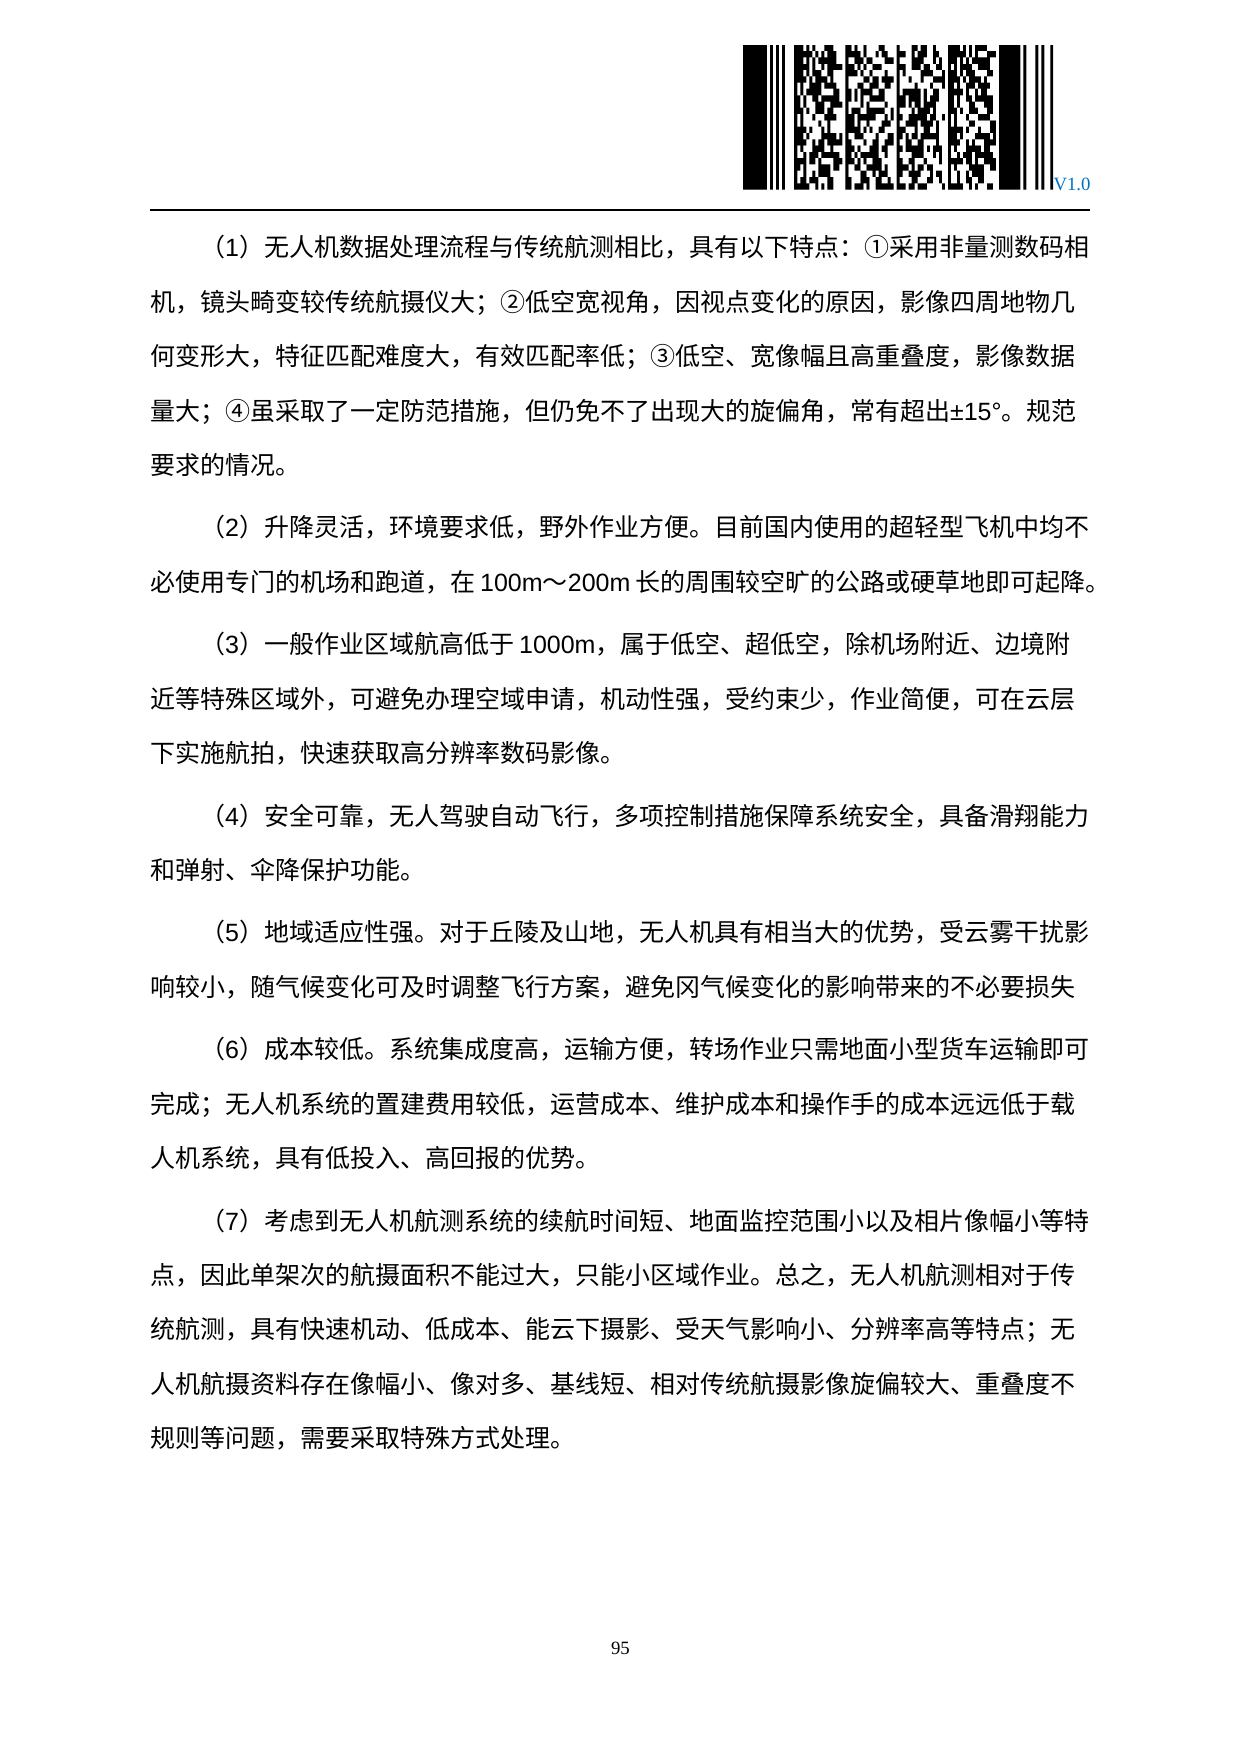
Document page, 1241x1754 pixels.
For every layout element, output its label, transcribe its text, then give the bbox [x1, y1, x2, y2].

text （2）升降灵活，环境要求低，野外作业方便。目前国内使用的超轻型飞机中均不必使用专门的机场和跑道，在100m～200m长的周围较空旷的公路或硬草地即可起降。 [150, 508, 1090, 598]
picture [742, 44, 1054, 191]
text （7）考虑到无人机航测系统的续航时间短、地面监控范围小以及相片像幅小等特点，因此单架次的航摄面积不能过大，只能小区域作业。总之，无人机航测相对于传统航测，具有快速机动、低成本、能云下摄影、受天气影响小、分辨率高等特点；无人机航摄资料存在像幅小、像对多、基线短、相对传统航摄影像旋偏较大、重叠度不规则等问题，需要采取特殊方式处理。 [150, 1201, 1090, 1455]
text （1）无人机数据处理流程与传统航测相比，具有以下特点：①采用非量测数码相机，镜头畸变较传统航摄仪大；②低空宽视角，因视点变化的原因，影像四周地物几何变形大，特征匹配难度大，有效匹配率低；③低空、宽像幅且高重叠度，影像数据量大；④虽采取了一定防范措施，但仍免不了出现大的旋偏角，常有超出±15°。规范要求的情况。 [150, 228, 1090, 482]
text （6）成本较低。系统集成度高，运输方便，转场作业只需地面小型货车运输即可完成；无人机系统的置建费用较低，运营成本、维护成本和操作手的成本远远低于载人机系统，具有低投入、高回报的优势。 [150, 1030, 1090, 1175]
text （3）一般作业区域航高低于1000m，属于低空、超低空，除机场附近、边境附近等特殊区域外，可避免办理空域申请，机动性强，受约束少，作业简便，可在云层下实施航拍，快速获取高分辨率数码影像。 [150, 625, 1090, 770]
text （5）地域适应性强。对于丘陵及山地，无人机具有相当大的优势，受云雾干扰影响较小，随气候变化可及时调整飞行方案，避免冈气候变化的影响带来的不必要损失 [150, 913, 1090, 1003]
text （4）安全可靠，无人驾驶自动飞行，多项控制措施保障系统安全，具备滑翔能力和弹射、伞降保护功能。 [150, 796, 1090, 887]
